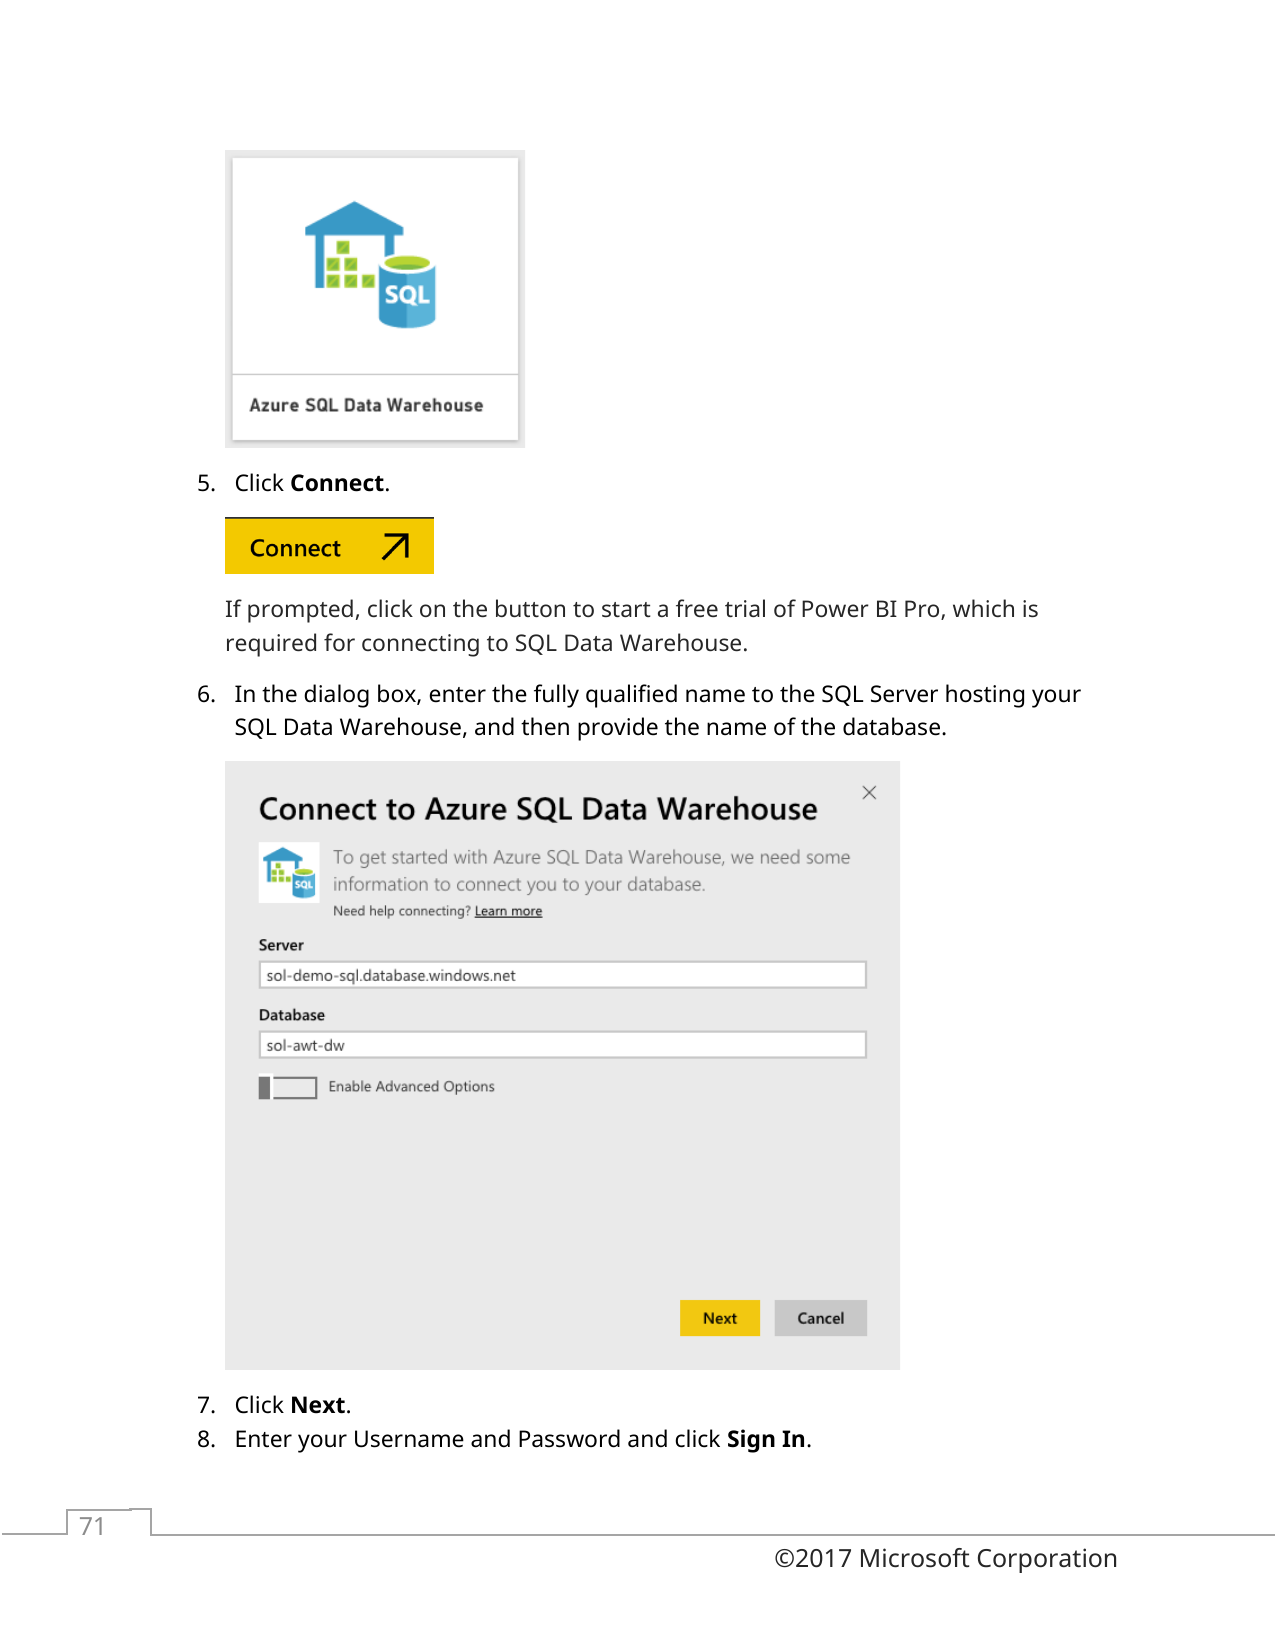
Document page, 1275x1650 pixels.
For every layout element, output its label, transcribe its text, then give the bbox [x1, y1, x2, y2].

list Enter your Username and Password and click Sign In. [197, 1423, 1125, 1454]
list Click Connect. [197, 467, 1125, 498]
picture [225, 517, 434, 574]
picture [225, 150, 525, 448]
list Click Next. [197, 1389, 1125, 1421]
text If prompted, click on the button to start a free trial of Power BI Pro, which is required for connecting to SQL Data Warehouse. [225, 593, 1125, 658]
picture [225, 761, 901, 1370]
list In the dialog box, enter the fully qualified name to the SQL Server hosting your SQL Data Warehouse, and then provide the name of the database. [197, 678, 1125, 743]
